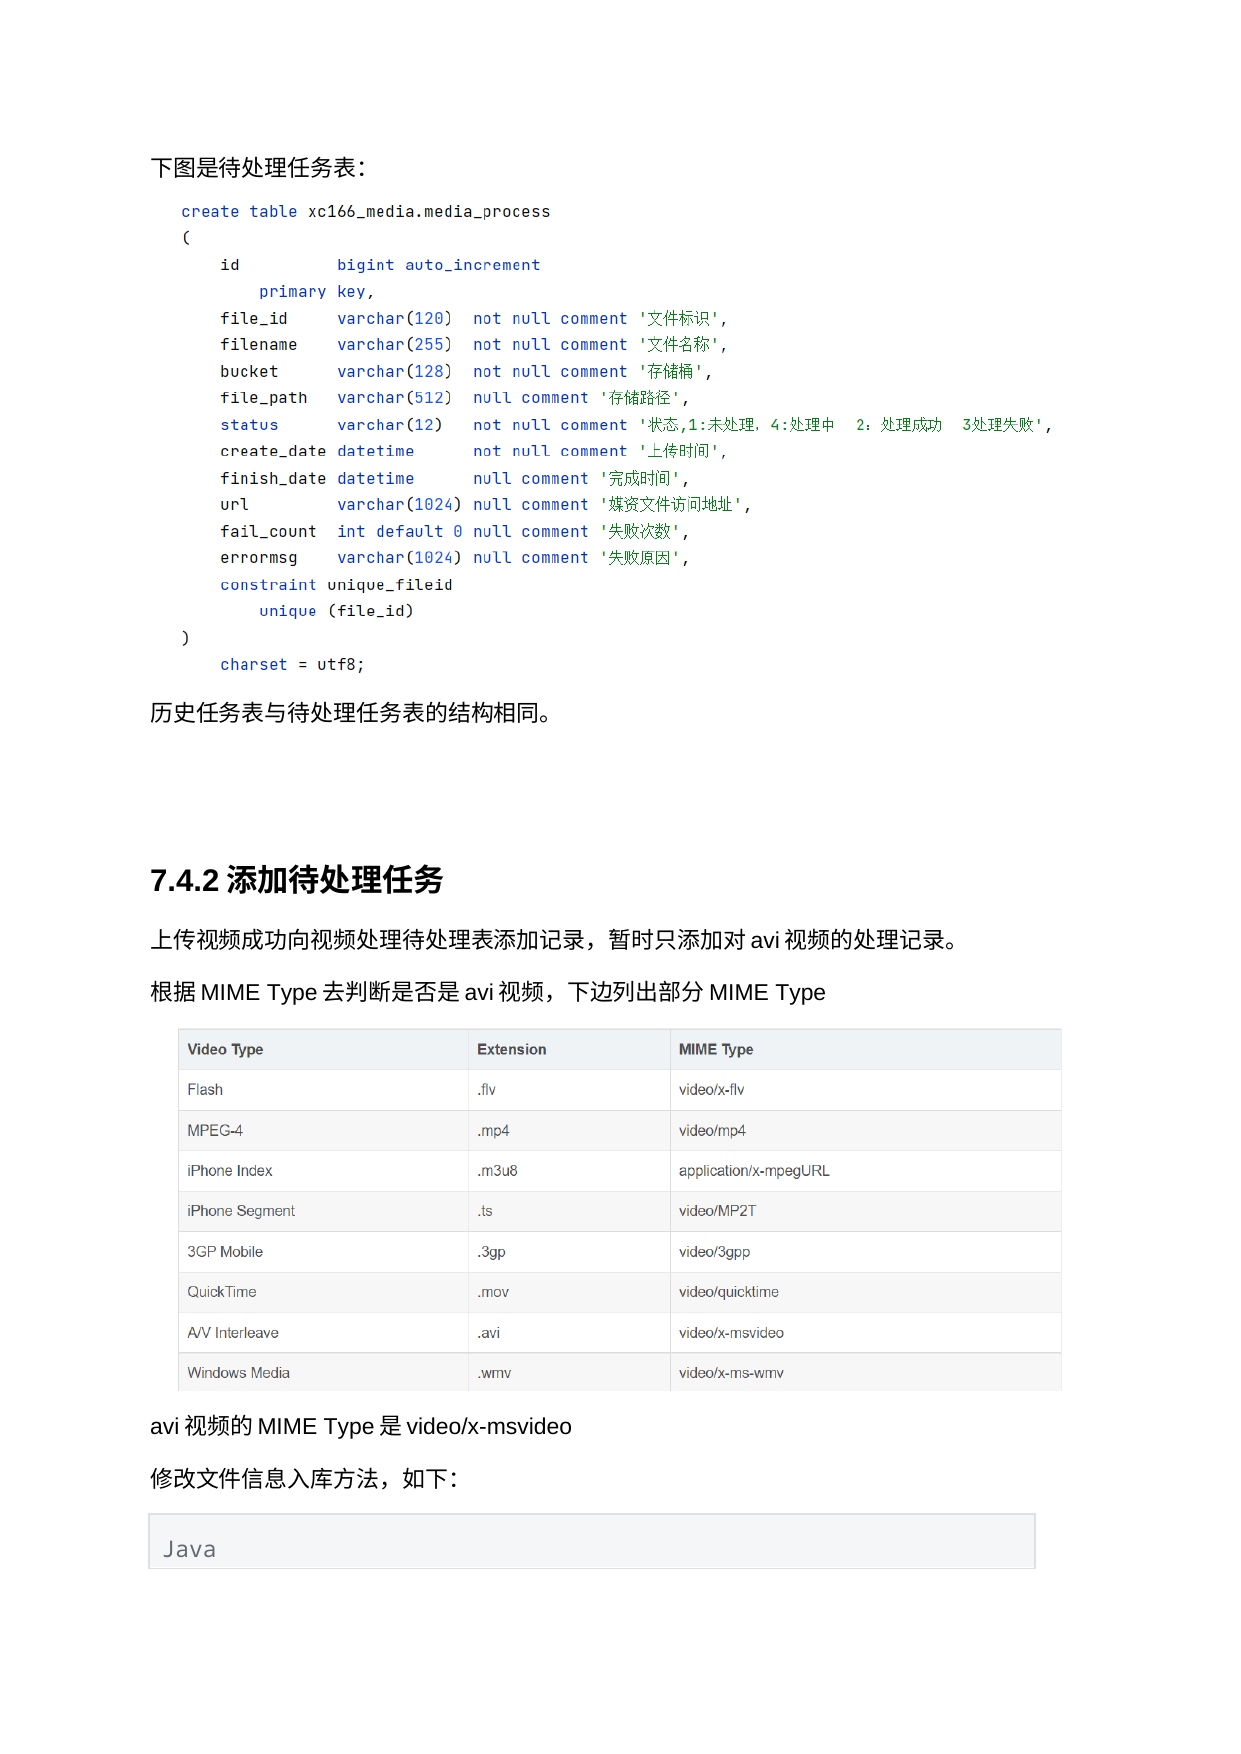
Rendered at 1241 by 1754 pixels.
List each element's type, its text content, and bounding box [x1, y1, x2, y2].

text 历史任务表与待处理任务表的结构相同。 [150, 695, 1090, 728]
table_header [150, 1515, 1034, 1567]
picture [177, 202, 1064, 678]
picture [177, 1026, 1064, 1391]
text avi视频的MIME Type是video/x-msvideo [150, 1408, 1090, 1441]
text 7.4.2添加待处理任务 [150, 855, 1090, 900]
text 下图是待处理任务表： [150, 150, 1090, 183]
text 上传视频成功向视频处理待处理表添加记录，暂时只添加对avi视频的处理记录。 [150, 922, 1090, 955]
text 根据MIME Type去判断是否是avi视频，下边列出部分MIME Type [150, 974, 1090, 1007]
text 修改文件信息入库方法，如下： [150, 1461, 1090, 1494]
